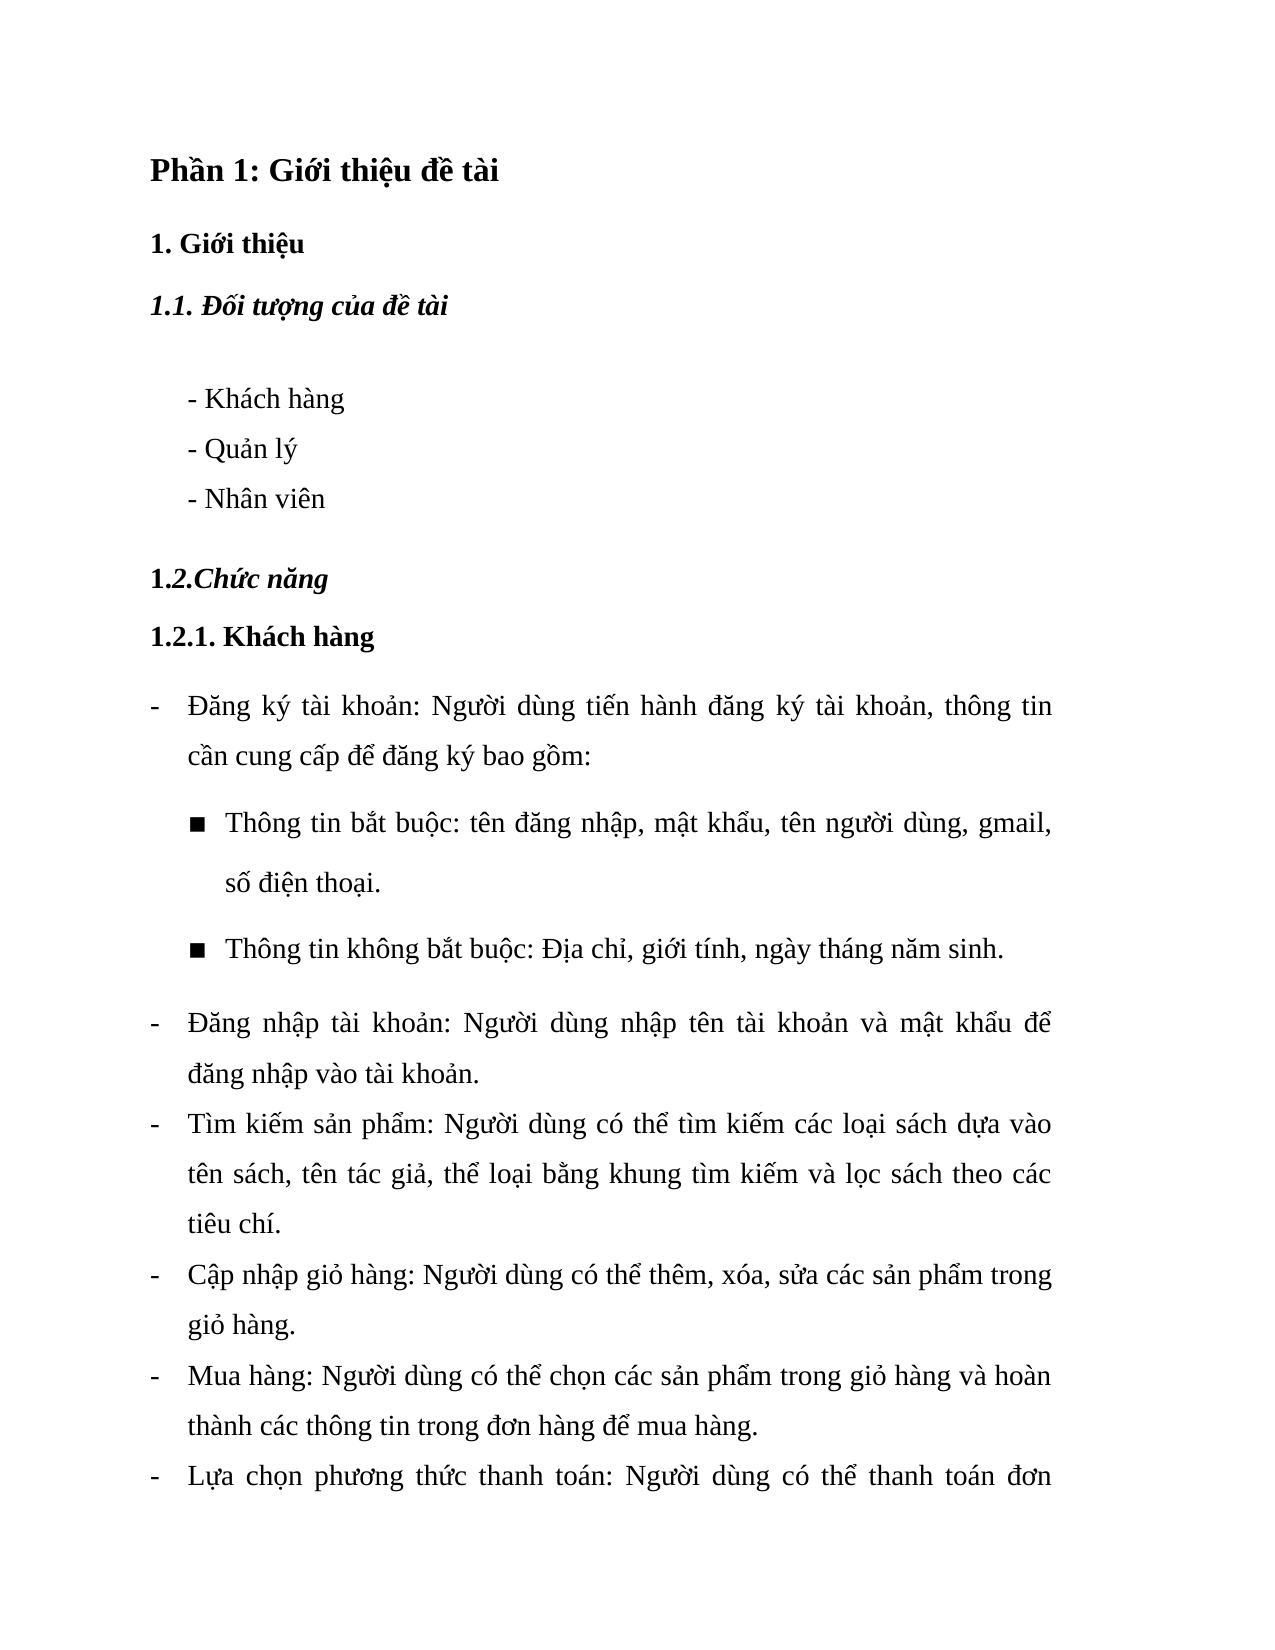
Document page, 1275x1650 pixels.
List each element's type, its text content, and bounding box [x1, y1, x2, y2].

list Đăng nhập tài khoản: Người dùng nhập tên tài khoản và mật khẩu để đăng nhập vào tài khoản. [150, 1005, 1052, 1089]
list Thông tin bắt buộc: tên đăng nhập, mật khẩu, tên người dùng, gmail, số điện thoại. [187, 789, 1052, 899]
subtitle Phần 1: Giới thiệu đề tài [150, 150, 1052, 188]
list Mua hàng: Người dùng có thể chọn các sản phẩm trong giỏ hàng và hoàn thành các thông tin trong đơn hàng để mua hàng. [150, 1358, 1052, 1441]
list Cập nhập giỏ hàng: Người dùng có thể thêm, xóa, sửa các sản phẩm trong giỏ hàng. [150, 1257, 1052, 1341]
subtitle 1.2.Chức năng [150, 561, 1125, 594]
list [150, 1458, 1052, 1492]
text - Quản lý [187, 431, 1052, 464]
list Thông tin không bắt buộc: Địa chỉ, giới tính, ngày tháng năm sinh. [187, 916, 1052, 976]
list Đăng ký tài khoản: Người dùng tiến hành đăng ký tài khoản, thông tin cần cung cấp để đăng ký bao gồm: [150, 688, 1052, 772]
list Tìm kiếm sản phẩm: Người dùng có thể tìm kiếm các loại sách dựa vào tên sách, tên tác giả, thể loại bằng khung tìm kiếm và lọc sách theo các tiêu chí. [150, 1106, 1052, 1240]
text - Nhân viên [187, 481, 1052, 515]
text - Khách hàng [187, 381, 1052, 414]
subtitle 1.1. Đối tượng của đề tài [150, 288, 1125, 322]
subtitle 1. Giới thiệu [150, 226, 1125, 259]
subtitle 1.2.1. Khách hàng [150, 619, 1052, 653]
